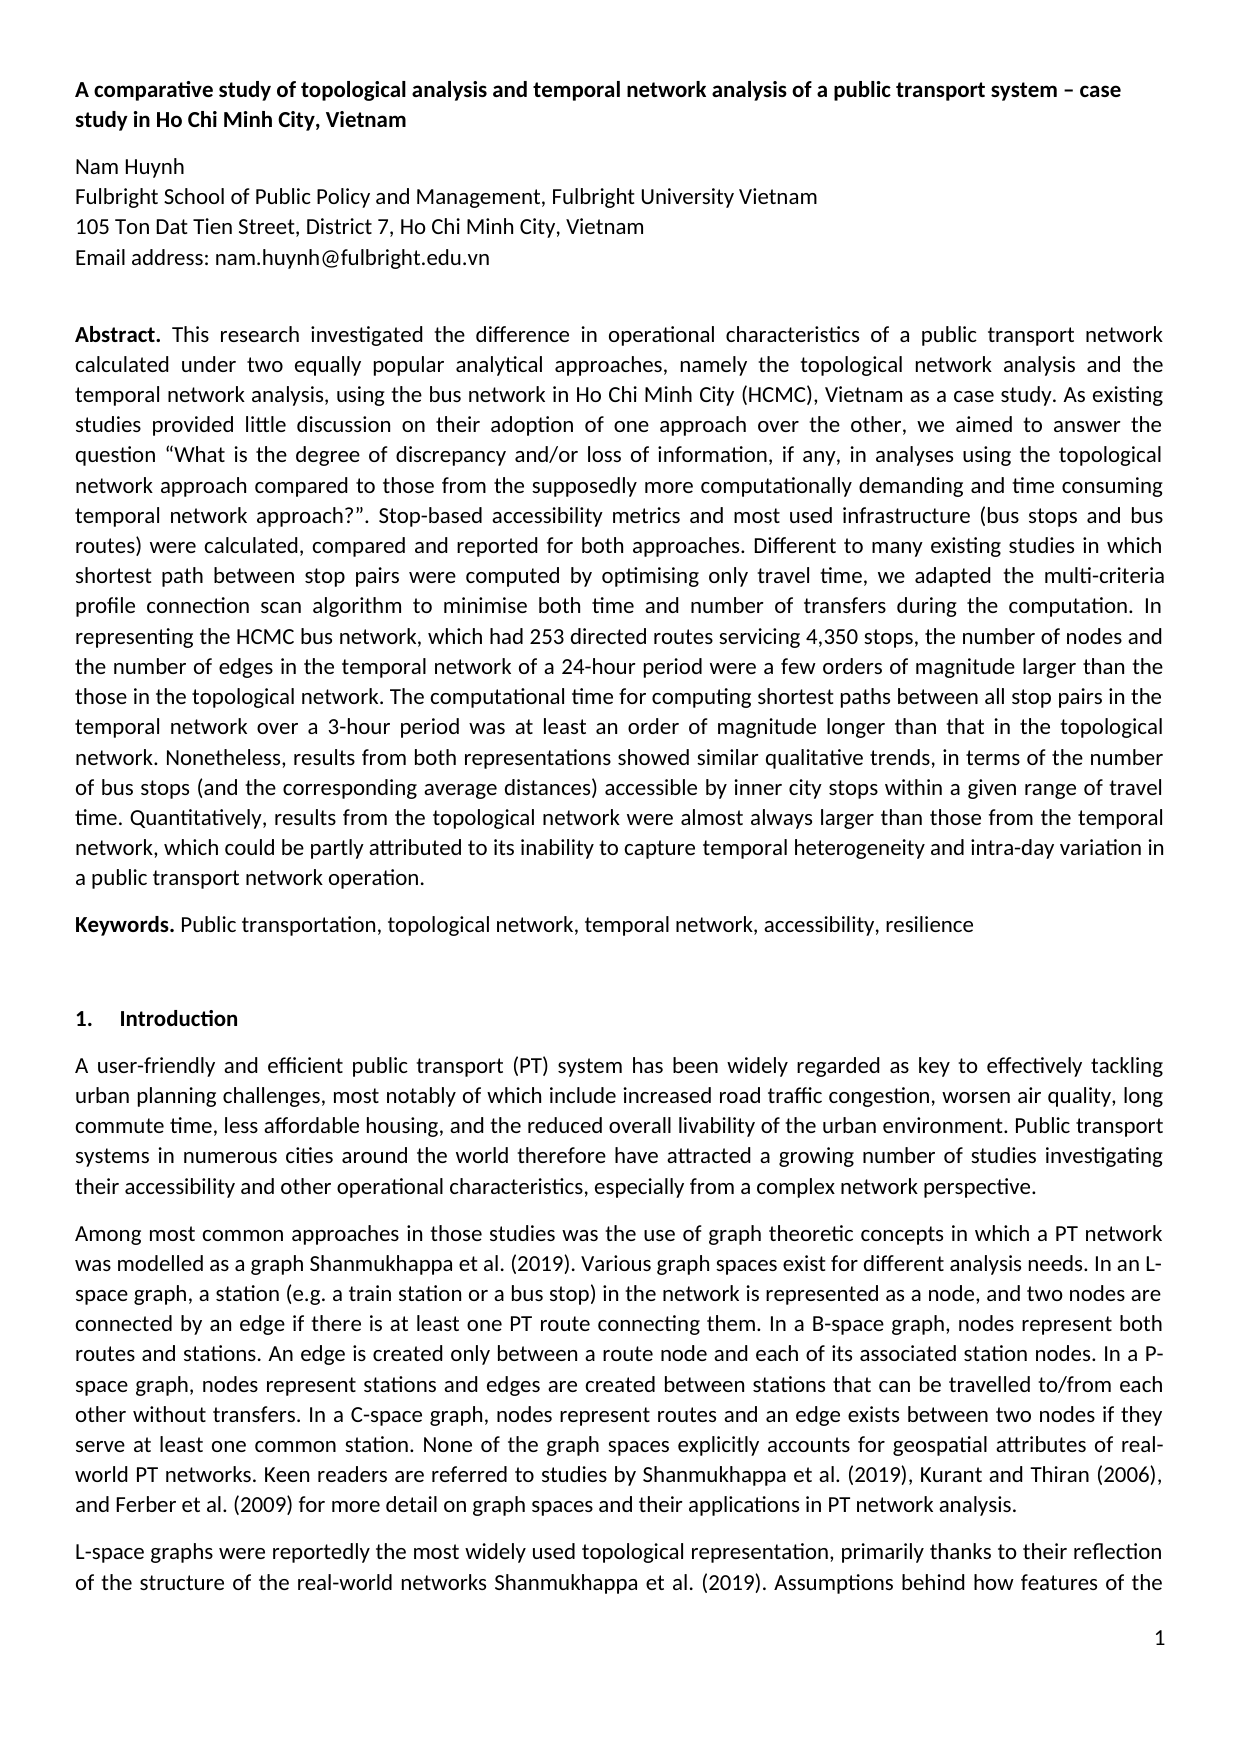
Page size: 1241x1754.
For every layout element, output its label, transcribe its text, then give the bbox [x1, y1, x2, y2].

text A comparative study of topological analysis and temporal network analysis of a public transport system – case study in Ho Chi Minh City, Vietnam [75, 75, 1165, 133]
text A user-friendly and efficient public transport (PT) system has been widely regarded as key to effectively tackling urban planning challenges, most notably of which include increased road traffic congestion, worsen air quality, long commute time, less affordable housing, and the reduced overall livability of the urban environment. Public transport systems in numerous cities around the world therefore have attracted a growing number of studies investigating their accessibility and other operational characteristics, especially from a complex network perspective. [75, 1051, 1165, 1200]
text Keywords. Public transportation, topological network, temporal network, accessibility, resilience [75, 910, 1165, 938]
list Introduction [75, 1004, 1165, 1032]
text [75, 1537, 1165, 1596]
text Nam Huynh Fulbright School of Public Policy and Management, Fulbright University Vietnam 105 Ton Dat Tien Street, District 7, Ho Chi Minh City, Vietnam Email address: nam.huynh@fulbright.edu.vn [75, 152, 1165, 301]
text Abstract. This research investigated the difference in operational characteristics of a public transport network calculated under two equally popular analytical approaches, namely the topological network analysis and the temporal network analysis, using the bus network in Ho Chi Minh City (HCMC), Vietnam as a case study. As existing studies provided little discussion on their adoption of one approach over the other, we aimed to answer the question “What is the degree of discrepancy and/or loss of information, if any, in analyses using the topological network approach compared to those from the supposedly more computationally demanding and time consuming temporal network approach?”. Stop-based accessibility metrics and most used infrastructure (bus stops and bus routes) were calculated, compared and reported for both approaches. Different to many existing studies in which shortest path between stop pairs were computed by optimising only travel time, we adapted the multi-criteria profile connection scan algorithm to minimise both time and number of transfers during the computation. In representing the HCMC bus network, which had 253 directed routes servicing 4,350 stops, the number of nodes and the number of edges in the temporal network of a 24-hour period were a few orders of magnitude larger than the those in the topological network. The computational time for computing shortest paths between all stop pairs in the temporal network over a 3-hour period was at least an order of magnitude longer than that in the topological network. Nonetheless, results from both representations showed similar qualitative trends, in terms of the number of bus stops (and the corresponding average distances) accessible by inner city stops within a given range of travel time. Quantitatively, results from the topological network were almost always larger than those from the temporal network, which could be partly attributed to its inability to capture temporal heterogeneity and intra-day variation in a public transport network operation. [75, 320, 1165, 892]
text Among most common approaches in those studies was the use of graph theoretic concepts in which a PT network was modelled as a graph Shanmukhappa et al. (2019). Various graph spaces exist for different analysis needs. In an L-space graph, a station (e.g. a train station or a bus stop) in the network is represented as a node, and two nodes are connected by an edge if there is at least one PT route connecting them. In a B-space graph, nodes represent both routes and stations. An edge is created only between a route node and each of its associated station nodes. In a P-space graph, nodes represent stations and edges are created between stations that can be travelled to/from each other without transfers. In a C-space graph, nodes represent routes and an edge exists between two nodes if they serve at least one common station. None of the graph spaces explicitly accounts for geospatial attributes of real-world PT networks. Keen readers are referred to studies by Shanmukhappa et al. (2019), Kurant and Thiran (2006), and Ferber et al. (2009) for more detail on graph spaces and their applications in PT network analysis. [75, 1219, 1165, 1519]
